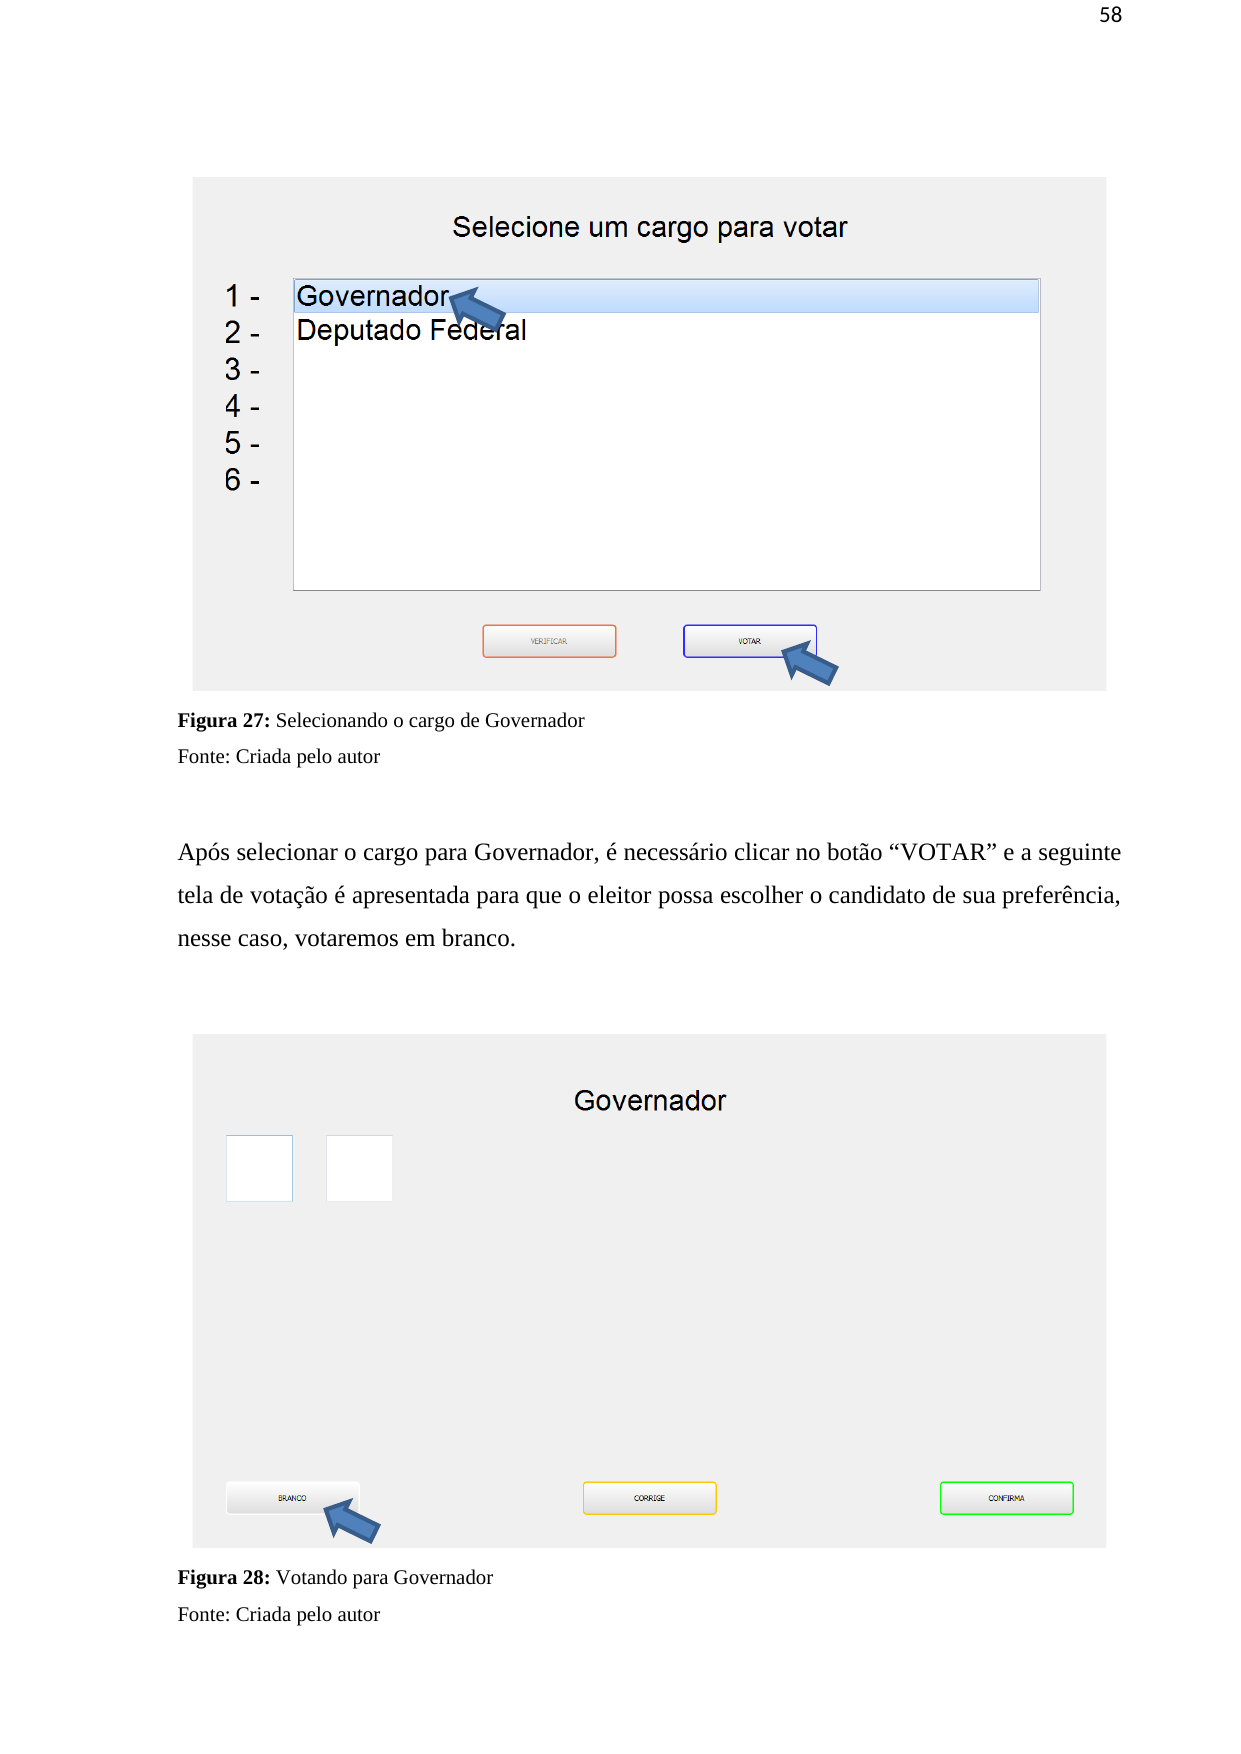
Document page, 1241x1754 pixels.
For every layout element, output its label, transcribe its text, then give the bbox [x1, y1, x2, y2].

text Após selecionar o cargo para Governador, é necessário clicar no botão “VOTAR” e a seguinte tela de votação é apresentada para que o eleitor possa escolher o candidato de sua preferência, nesse caso, votaremos em branco. [177, 837, 1122, 952]
picture [192, 177, 1107, 691]
text Figura 27: Selecionando o cargo de Governador [177, 708, 1122, 732]
text Fonte: Criada pelo autor [177, 744, 1122, 768]
text Fonte: Criada pelo autor [177, 1601, 1122, 1626]
picture [192, 1034, 1107, 1548]
text Figura 28: Votando para Governador [177, 1565, 1122, 1589]
